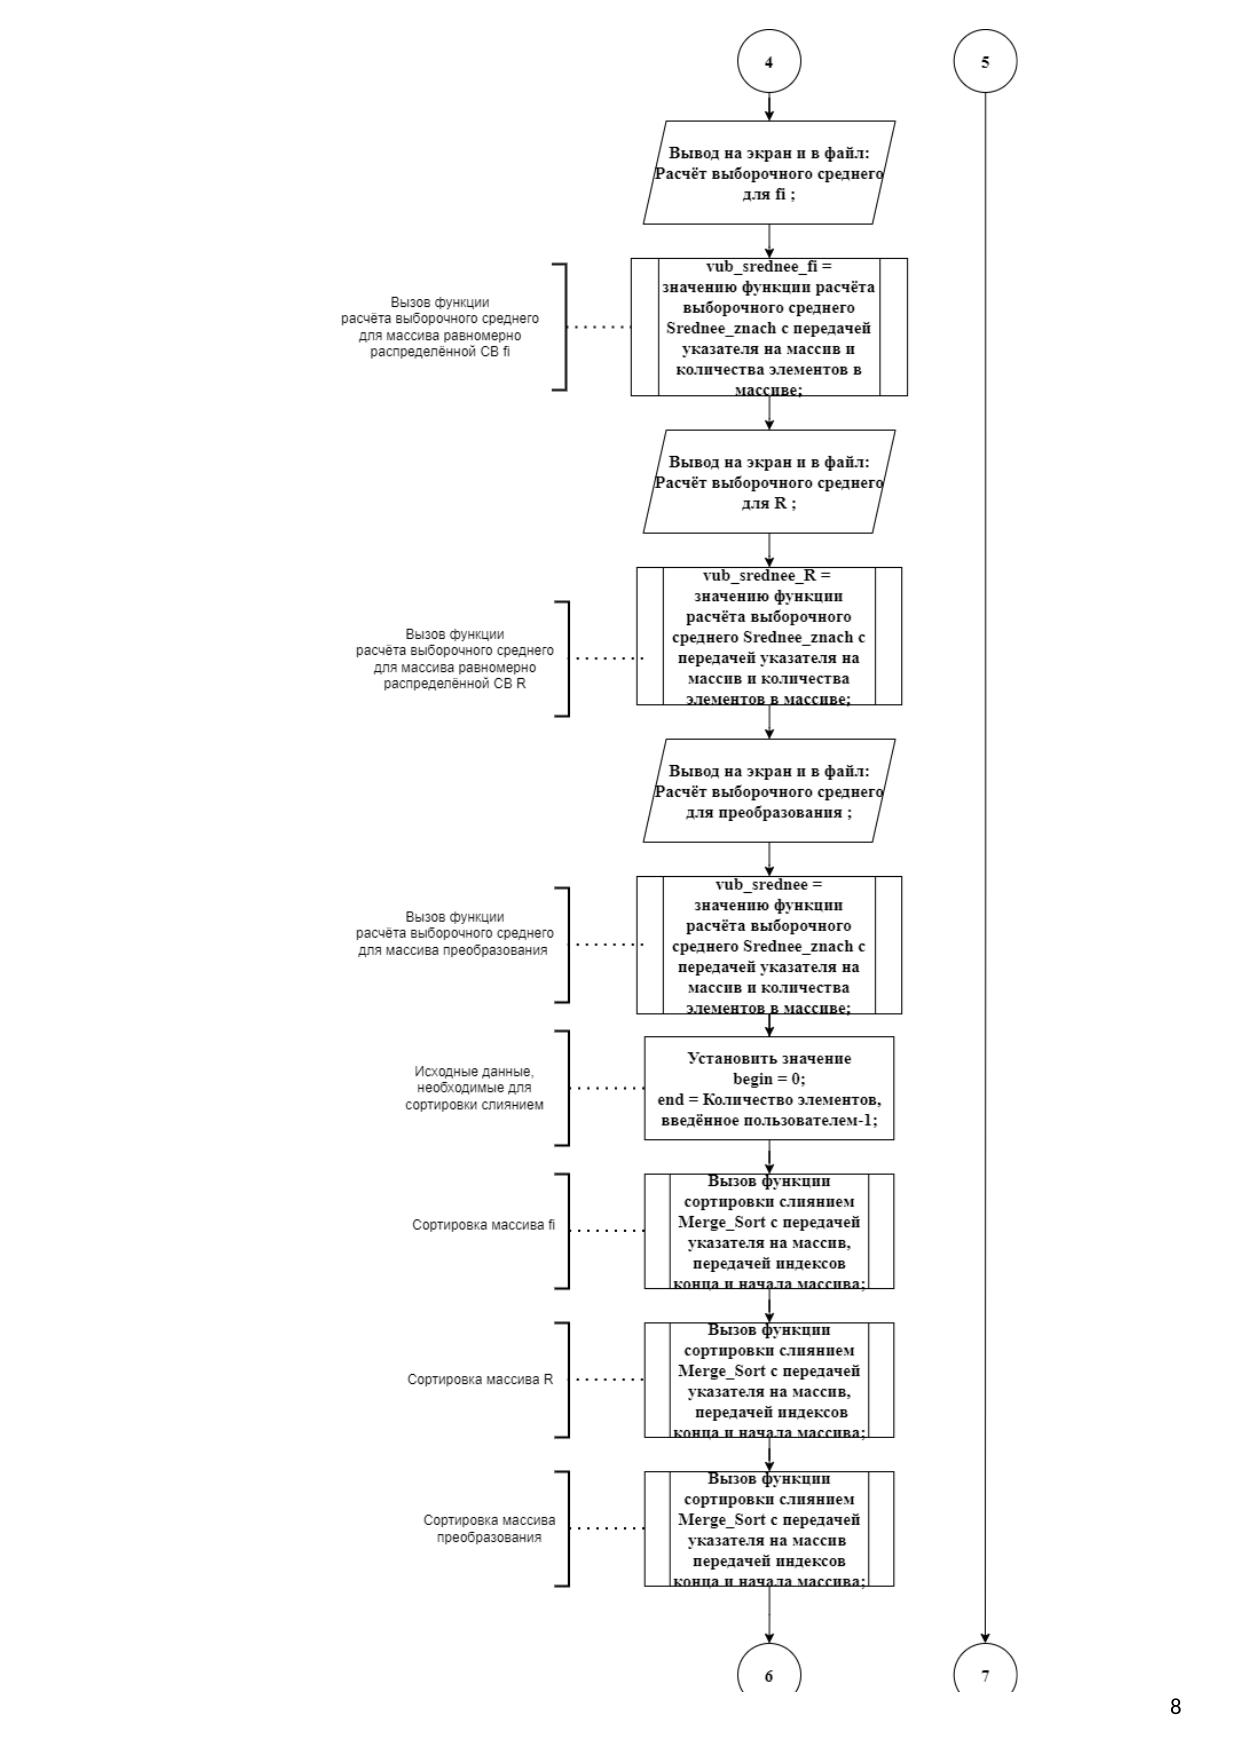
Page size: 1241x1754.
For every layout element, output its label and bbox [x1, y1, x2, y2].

picture [326, 29, 1018, 1692]
